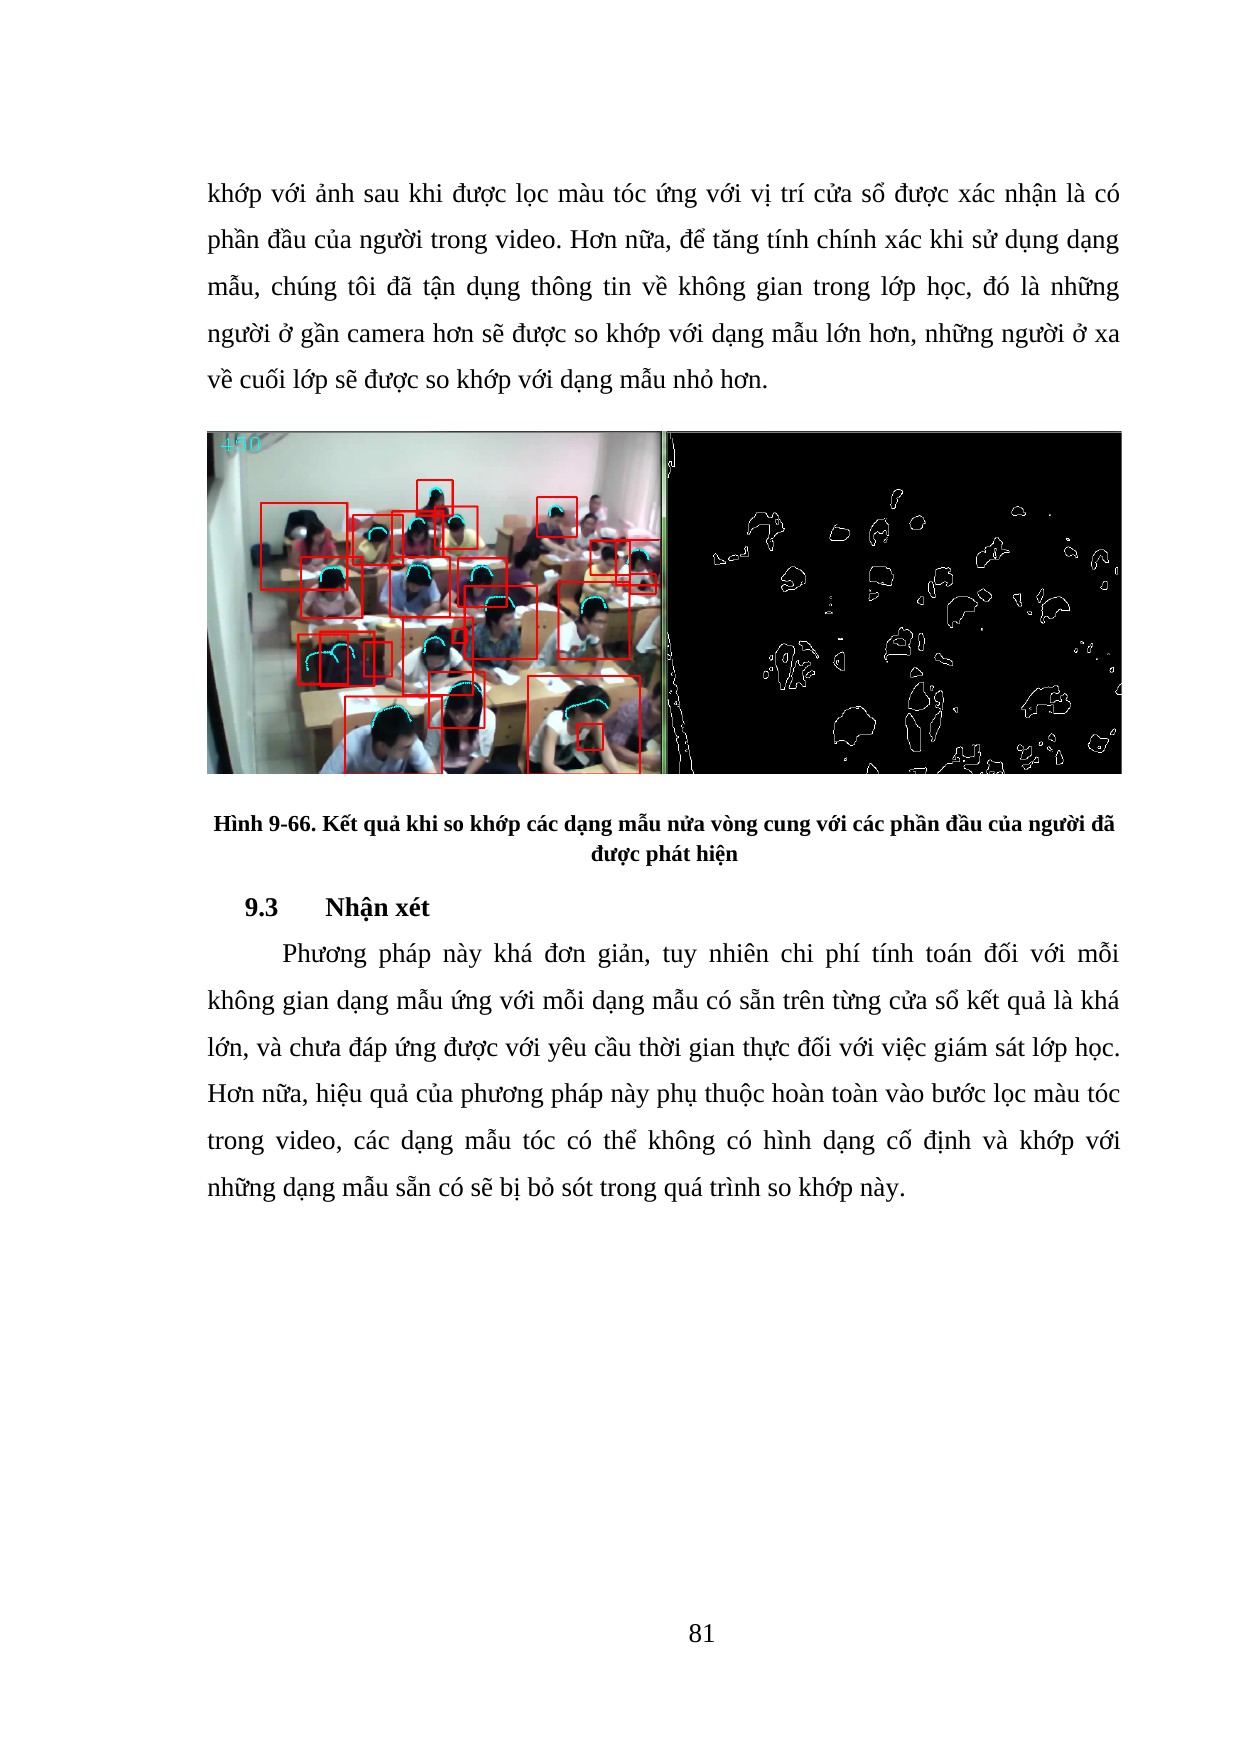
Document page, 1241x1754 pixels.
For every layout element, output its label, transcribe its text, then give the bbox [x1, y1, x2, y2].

subtitle Nhận xét [244, 891, 1122, 922]
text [207, 177, 1122, 395]
text Phương pháp này khá đơn giản, tuy nhiên chi phí tính toán đối với mỗi không gian dạng mẫu ứng với mỗi dạng mẫu có sẵn trên từng cửa sổ kết quả là khá lớn, và chưa đáp ứng được với yêu cầu thời gian thực đối với việc giám sát lớp học. Hơn nữa, hiệu quả của phương pháp này phụ thuộc hoàn toàn vào bước lọc màu tóc trong video, các dạng mẫu tóc có thể không có hình dạng cố định và khớp với những dạng mẫu sẵn có sẽ bị bỏ sót trong quá trình so khớp này. [207, 937, 1122, 1202]
picture [207, 431, 1122, 774]
